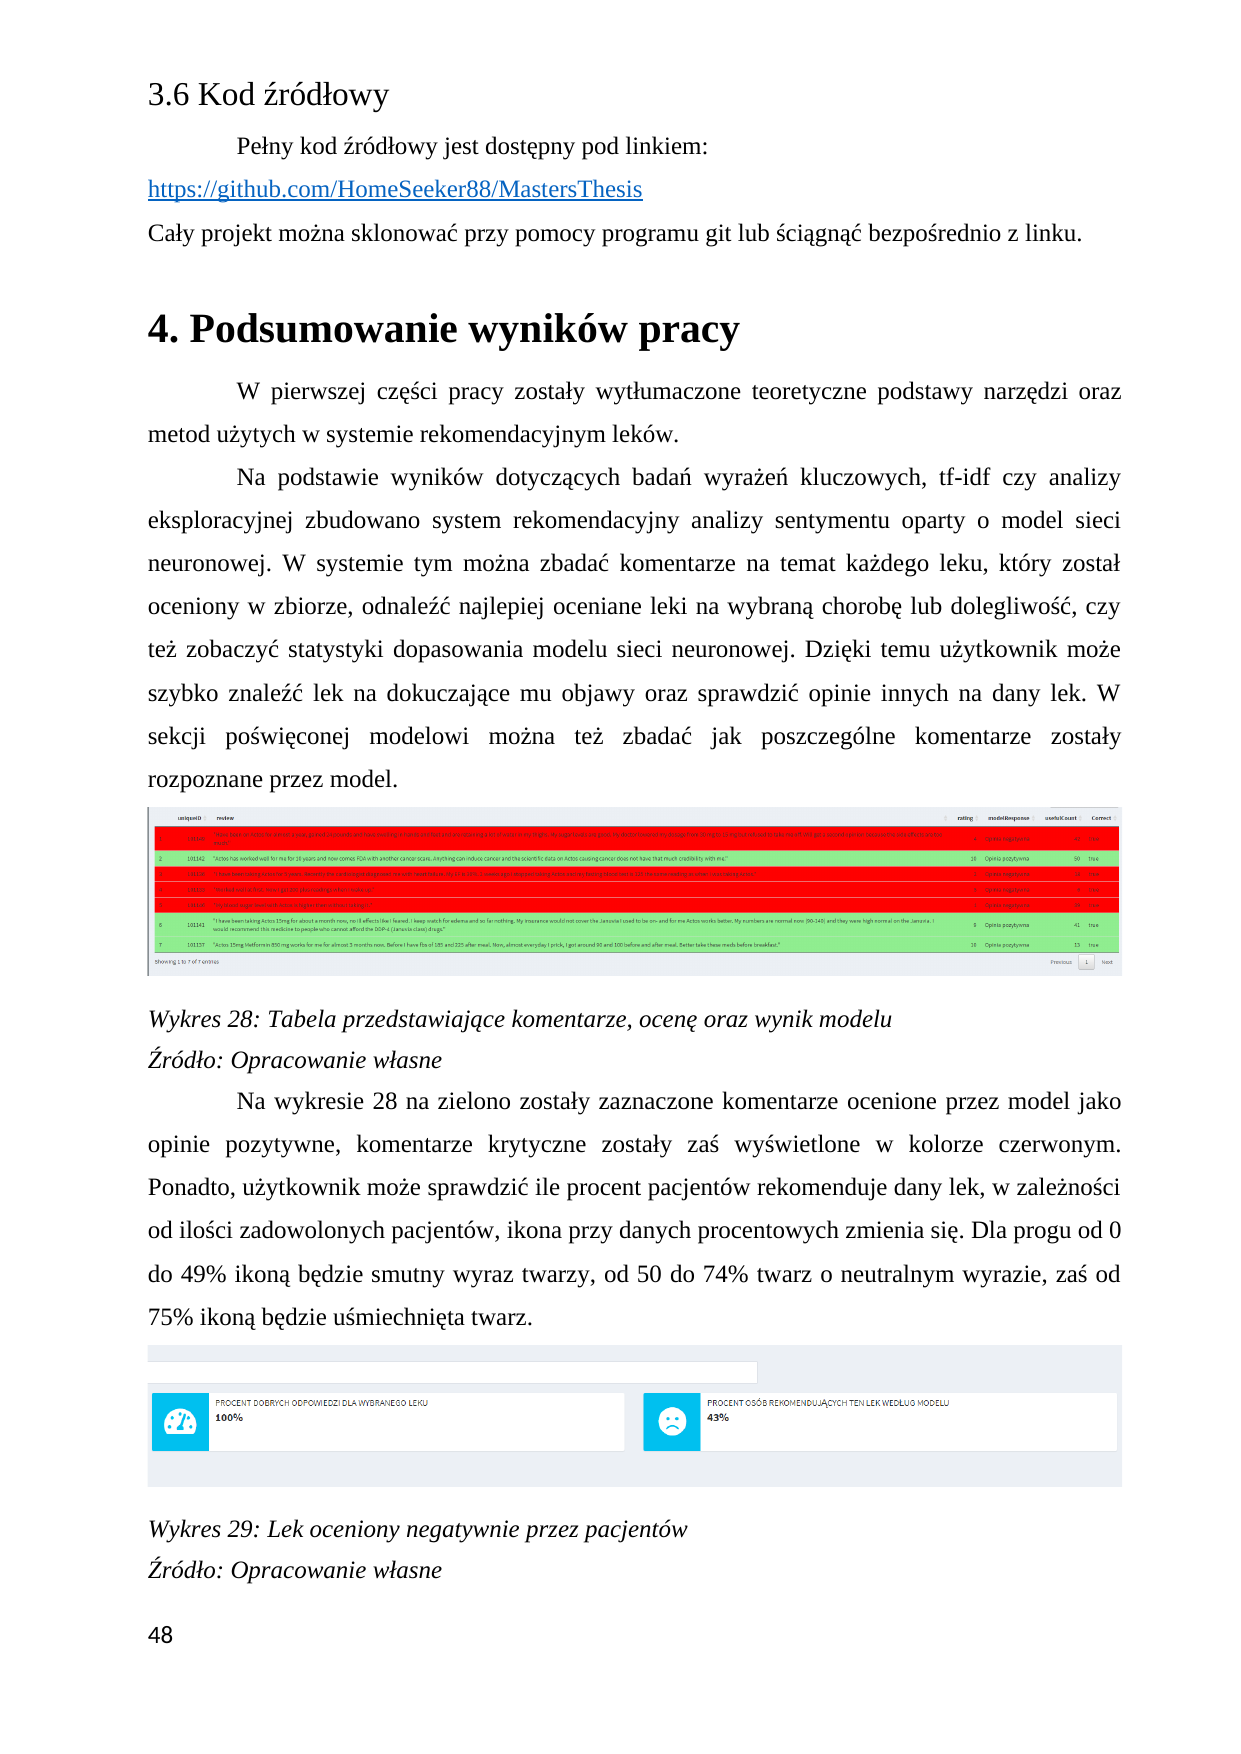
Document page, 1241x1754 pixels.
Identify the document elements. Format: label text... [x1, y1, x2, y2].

text Źródło: Opracowanie własne [148, 1045, 1122, 1074]
text Źródło: Opracowanie własne [148, 1555, 1122, 1584]
text Wykres 28: Tabela przedstawiające komentarze, ocenę oraz wynik modelu [148, 1004, 1122, 1032]
text https://github.com/HomeSeeker88/MastersThesis [148, 174, 1122, 203]
text Pełny kod źródłowy jest dostępny pod linkiem: [148, 131, 1122, 160]
picture [147, 807, 1123, 976]
text Na podstawie wyników dotyczących badań wyrażeń kluczowych, tf-idf czy analizy eksploracyjnej zbudowano system rekomendacyjny analizy sentymentu oparty o model sieci neuronowej. W systemie tym można zbadać komentarze na temat każdego leku, który został oceniony w zbiorze, odnaleźć najlepiej oceniane leki na wybraną chorobę lub dolegliwość, czy też zobaczyć statystyki dopasowania modelu sieci neuronowej. Dzięki temu użytkownik może szybko znaleźć lek na dokuczające mu objawy oraz sprawdzić opinie innych na dany lek. W sekcji poświęconej modelowi można też zbadać jak poszczególne komentarze zostały rozpoznane przez model. [148, 462, 1122, 793]
text 3.6 Kod źródłowy [148, 74, 1122, 112]
text 4. Podsumowanie wyników pracy [148, 304, 1122, 352]
picture [147, 1345, 1123, 1487]
text W pierwszej części pracy zostały wytłumaczone teoretyczne podstawy narzędzi oraz metod użytych w systemie rekomendacyjnym leków. [148, 376, 1122, 448]
text Wykres 29: Lek oceniony negatywnie przez pacjentów [148, 1514, 1122, 1543]
text Na wykresie 28 na zielono zostały zaznaczone komentarze ocenione przez model jako opinie pozytywne, komentarze krytyczne zostały zaś wyświetlone w kolorze czerwonym. Ponadto, użytkownik może sprawdzić ile procent pacjentów rekomenduje dany lek, w zależności od ilości zadowolonych pacjentów, ikona przy danych procentowych zmienia się. Dla progu od 0 do 49% ikoną będzie smutny wyraz twarzy, od 50 do 74% twarz o neutralnym wyrazie, zaś od 75% ikoną będzie uśmiechnięta twarz. [148, 1086, 1122, 1331]
text Cały projekt można sklonować przy pomocy programu git lub ściągnąć bezpośrednio z linku. [148, 218, 1122, 246]
